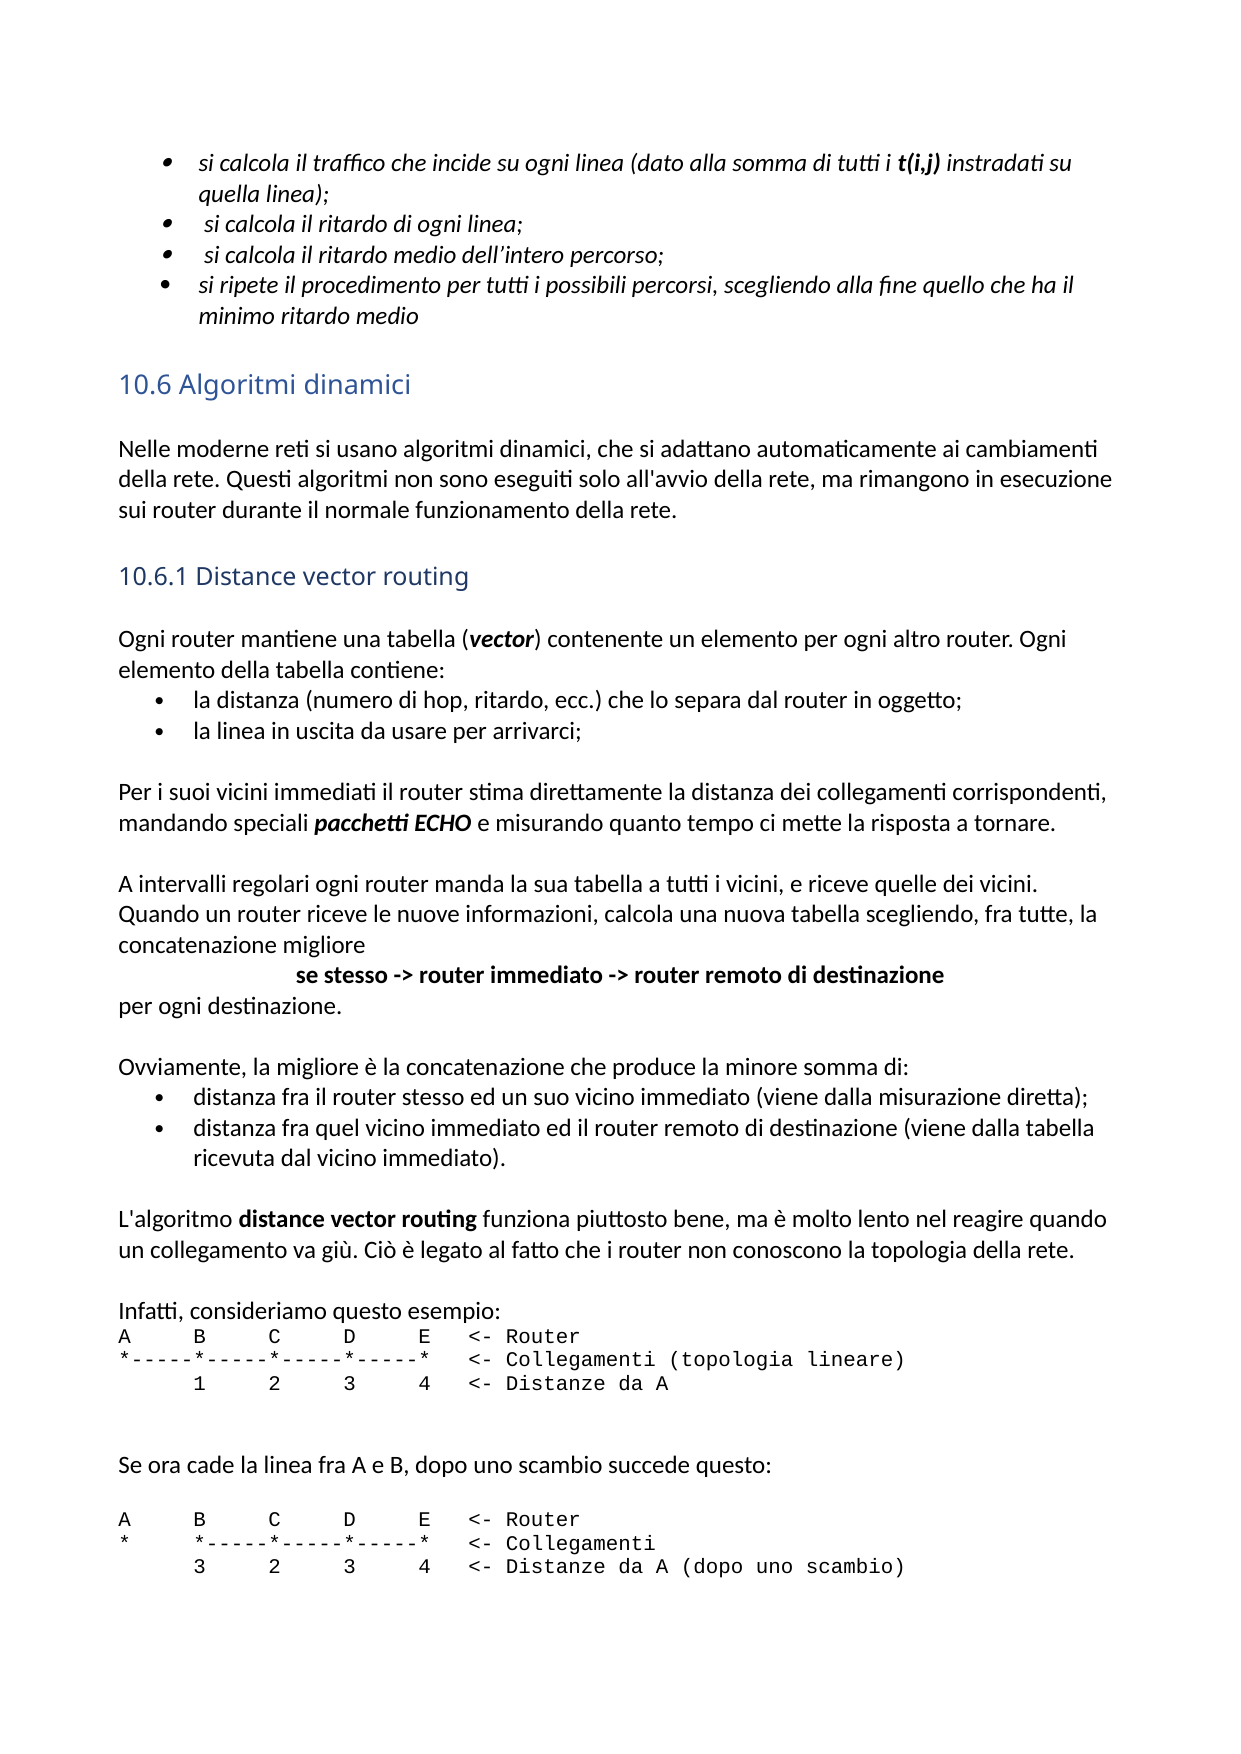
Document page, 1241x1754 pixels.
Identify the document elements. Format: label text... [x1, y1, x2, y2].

text A intervalli regolari ogni router manda la sua tabella a tutti i vicini, e riceve quelle dei vicini. [118, 868, 1122, 898]
list la linea in uscita da usare per arrivarci; [156, 715, 1122, 746]
text *-----*-----*-----*-----* <- Collegamenti (topologia lineare) [118, 1349, 1122, 1373]
list la distanza (numero di hop, ritardo, ecc.) che lo separa dal router in oggetto; [156, 685, 1122, 715]
text A B C D E <- Router [118, 1326, 1122, 1349]
text Ogni router mantiene una tabella (vector) contenente un elemento per ogni altro router. Ogni elemento della tabella contiene: [118, 624, 1122, 685]
text Nelle moderne reti si usano algoritmi dinamici, che si adattano automaticamente ai cambiamenti della rete. Questi algoritmi non sono eseguiti solo all'avvio della rete, ma rimangono in esecuzione sui router durante il normale funzionamento della rete. [118, 433, 1122, 524]
subtitle 10.6 Algoritmi dinamici [118, 365, 1122, 402]
list distanza fra quel vicino immediato ed il router remoto di destinazione (viene dalla tabella ricevuta dal vicino immediato). [156, 1112, 1122, 1173]
text Infatti, consideriamo questo esempio: [118, 1295, 1122, 1326]
list si ripete il procedimento per tutti i possibili percorsi, scegliendo alla fine quello che ha il minimo ritardo medio [161, 270, 1122, 331]
list si calcola il traffico che incide su ogni linea (dato alla somma di tutti i t(i,j) instradati su quella linea); [161, 148, 1122, 209]
text L'algoritmo distance vector routing funziona piuttosto bene, ma è molto lento nel reagire quando un collegamento va giù. Ciò è legato al fatto che i router non conoscono la topologia della rete. [118, 1203, 1122, 1264]
list si calcola il ritardo medio dell’intero percorso; [161, 239, 1122, 270]
text 3 2 3 4 <- Distanze da A (dopo uno scambio) [118, 1556, 1122, 1580]
subtitle 10.6.1 Distance vector routing [118, 559, 1122, 593]
text Ovviamente, la migliore è la concatenazione che produce la minore somma di: [118, 1051, 1122, 1081]
text se stesso -> router immediato -> router remoto di destinazione [118, 959, 1122, 990]
text Per i suoi vicini immediati il router stima direttamente la distanza dei collegamenti corrispondenti, mandando speciali pacchetti ECHO e misurando quanto tempo ci mette la risposta a tornare. [118, 776, 1122, 837]
text per ogni destinazione. [118, 990, 1122, 1020]
text 1 2 3 4 <- Distanze da A [118, 1373, 1122, 1397]
text Se ora cade la linea fra A e B, dopo uno scambio succede questo: [118, 1449, 1122, 1480]
text Quando un router riceve le nuove informazioni, calcola una nuova tabella scegliendo, fra tutte, la concatenazione migliore [118, 898, 1122, 959]
text * *-----*-----*-----* <- Collegamenti [118, 1533, 1122, 1556]
text A B C D E <- Router [118, 1509, 1122, 1533]
list distanza fra il router stesso ed un suo vicino immediato (viene dalla misurazione diretta); [156, 1081, 1122, 1112]
list si calcola il ritardo di ogni linea; [161, 209, 1122, 239]
